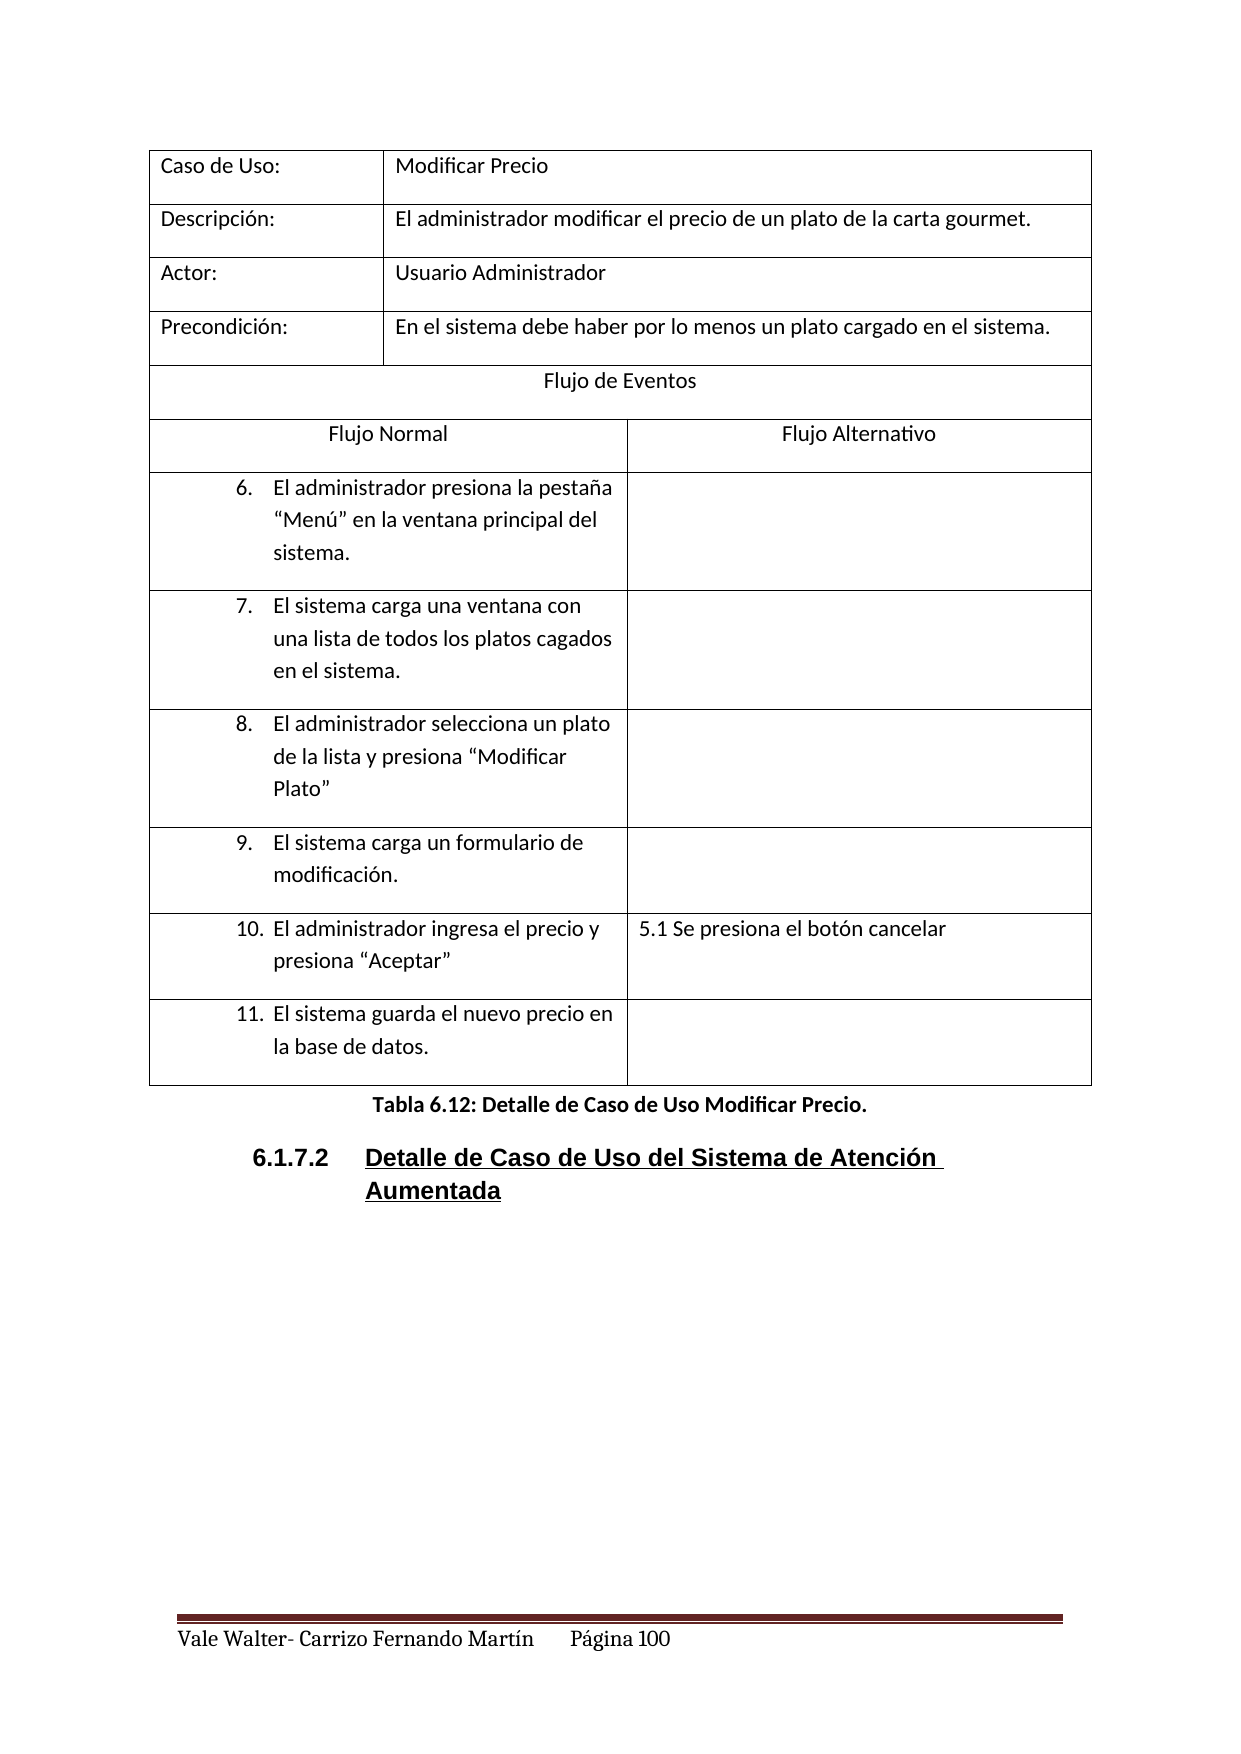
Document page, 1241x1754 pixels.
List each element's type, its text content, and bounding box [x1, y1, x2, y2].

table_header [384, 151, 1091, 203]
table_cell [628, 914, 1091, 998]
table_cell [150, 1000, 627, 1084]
text Tabla 6.12: Detalle de Caso de Uso Modificar Precio. [177, 1086, 1063, 1118]
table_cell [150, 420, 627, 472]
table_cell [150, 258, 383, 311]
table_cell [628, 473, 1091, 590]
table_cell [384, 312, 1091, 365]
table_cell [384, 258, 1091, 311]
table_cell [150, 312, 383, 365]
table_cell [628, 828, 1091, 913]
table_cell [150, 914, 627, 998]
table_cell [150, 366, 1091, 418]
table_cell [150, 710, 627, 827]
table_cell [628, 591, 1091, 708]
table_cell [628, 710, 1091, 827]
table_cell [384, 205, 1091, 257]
list Detalle de Caso de Uso del Sistema de Atención Aumentada [252, 1143, 1063, 1204]
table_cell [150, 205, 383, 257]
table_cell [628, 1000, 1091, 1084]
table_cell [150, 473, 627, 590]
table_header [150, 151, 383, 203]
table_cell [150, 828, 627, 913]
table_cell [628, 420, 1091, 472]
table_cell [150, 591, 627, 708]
